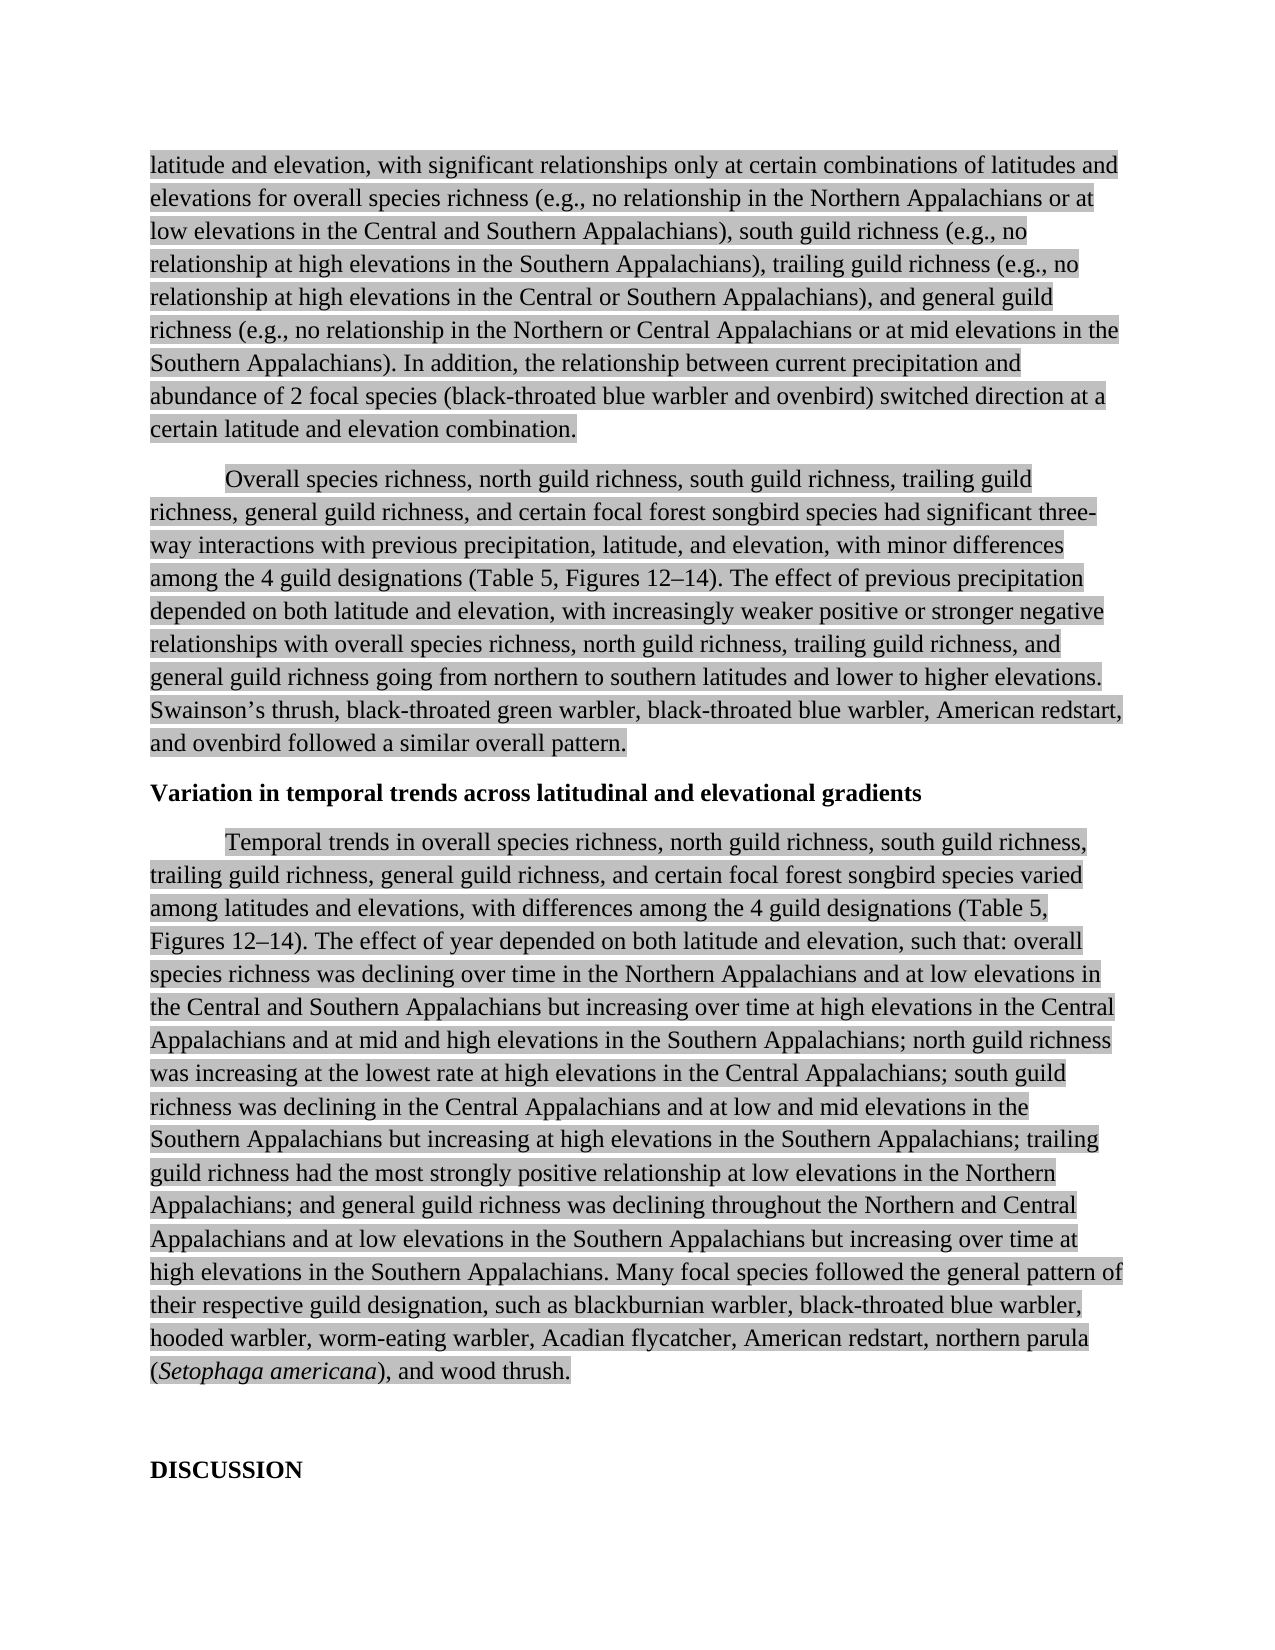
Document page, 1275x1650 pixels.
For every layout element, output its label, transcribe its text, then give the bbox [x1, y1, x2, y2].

text Overall species richness, north guild richness, south guild richness, trailing guild richness, general guild richness, and certain focal forest songbird species had significant three-way interactions with previous precipitation, latitude, and elevation, with minor differences among the 4 guild designations (Table 5, Figures 12–14). The effect of previous precipitation depended on both latitude and elevation, with increasingly weaker positive or stronger negative relationships with overall species richness, north guild richness, trailing guild richness, and general guild richness going from northern to southern latitudes and lower to higher elevations. Swainson’s thrush, black-throated green warbler, black-throated blue warbler, American redstart, and ovenbird followed a similar overall pattern. [150, 464, 1125, 757]
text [150, 150, 1125, 443]
text Variation in temporal trends across latitudinal and elevational gradients [150, 778, 1125, 806]
text Discussion [150, 1455, 1125, 1484]
text Temporal trends in overall species richness, north guild richness, south guild richness, trailing guild richness, general guild richness, and certain focal forest songbird species varied among latitudes and elevations, with differences among the 4 guild designations (Table 5, Figures 12–14). The effect of year depended on both latitude and elevation, such that: overall species richness was declining over time in the Northern Appalachians and at low elevations in the Central and Southern Appalachians but increasing over time at high elevations in the Central Appalachians and at mid and high elevations in the Southern Appalachians; north guild richness was increasing at the lowest rate at high elevations in the Central Appalachians; south guild richness was declining in the Central Appalachians and at low and mid elevations in the Southern Appalachians but increasing at high elevations in the Southern Appalachians; trailing guild richness had the most strongly positive relationship at low elevations in the Northern Appalachians; and general guild richness was declining throughout the Northern and Central Appalachians and at low elevations in the Southern Appalachians but increasing over time at high elevations in the Southern Appalachians. Many focal species followed the general pattern of their respective guild designation, such as blackburnian warbler, black-throated blue warbler, hooded warbler, worm-eating warbler, Acadian flycatcher, American redstart, northern parula (Setophaga americana), and wood thrush. [150, 827, 1125, 1384]
